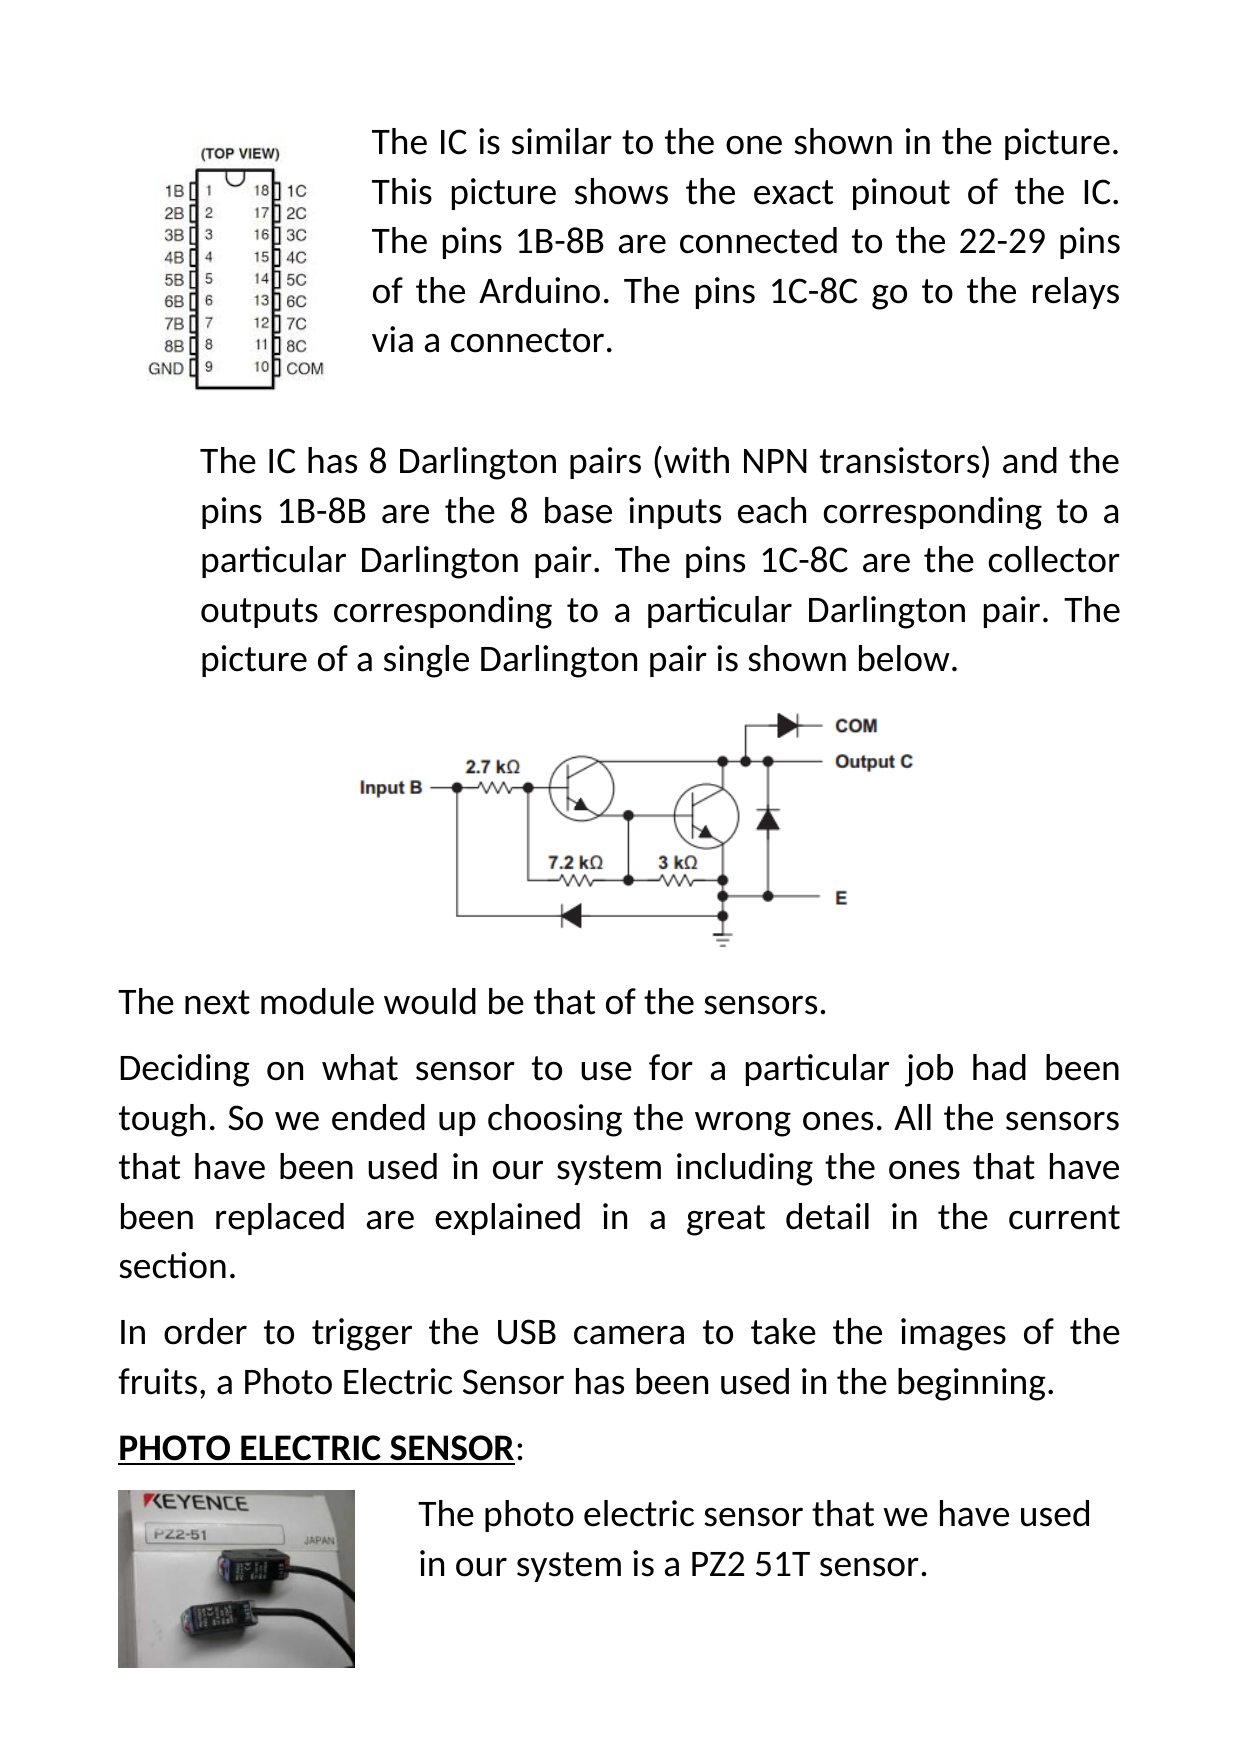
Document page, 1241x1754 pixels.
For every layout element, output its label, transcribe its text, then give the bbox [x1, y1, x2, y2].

picture [118, 1490, 355, 1668]
text In order to trigger the USB camera to take the images of the fruits, a Photo Electric Sensor has been used in the beginning. [118, 1308, 1122, 1403]
text The next module would be that of the sensors. [118, 978, 1122, 1024]
picture [118, 118, 353, 414]
picture [346, 701, 952, 958]
list The IC has 8 Darlington pairs (with NPN transistors) and the pins 1B-8B are the 8 base inputs each corresponding to a particular Darlington pair. The pins 1C-8C are the collector outputs corresponding to a particular Darlington pair. The picture of a single Darlington pair is shown below. [200, 437, 1122, 681]
text The photo electric sensor that we have used in our system is a PZ2 51T sensor. [355, 1490, 1122, 1585]
text The IC is similar to the one shown in the picture. This picture shows the exact pinout of the IC. The pins 1B-8B are connected to the 22-29 pins of the Arduino. The pins 1C-8C go to the relays via a connector. [353, 118, 1122, 362]
text PHOTO ELECTRIC SENSOR: [118, 1424, 1122, 1470]
text Deciding on what sensor to use for a particular job had been tough. So we ended up choosing the wrong ones. All the sensors that have been used in our system including the ones that have been replaced are explained in a great detail in the current section. [118, 1044, 1122, 1288]
